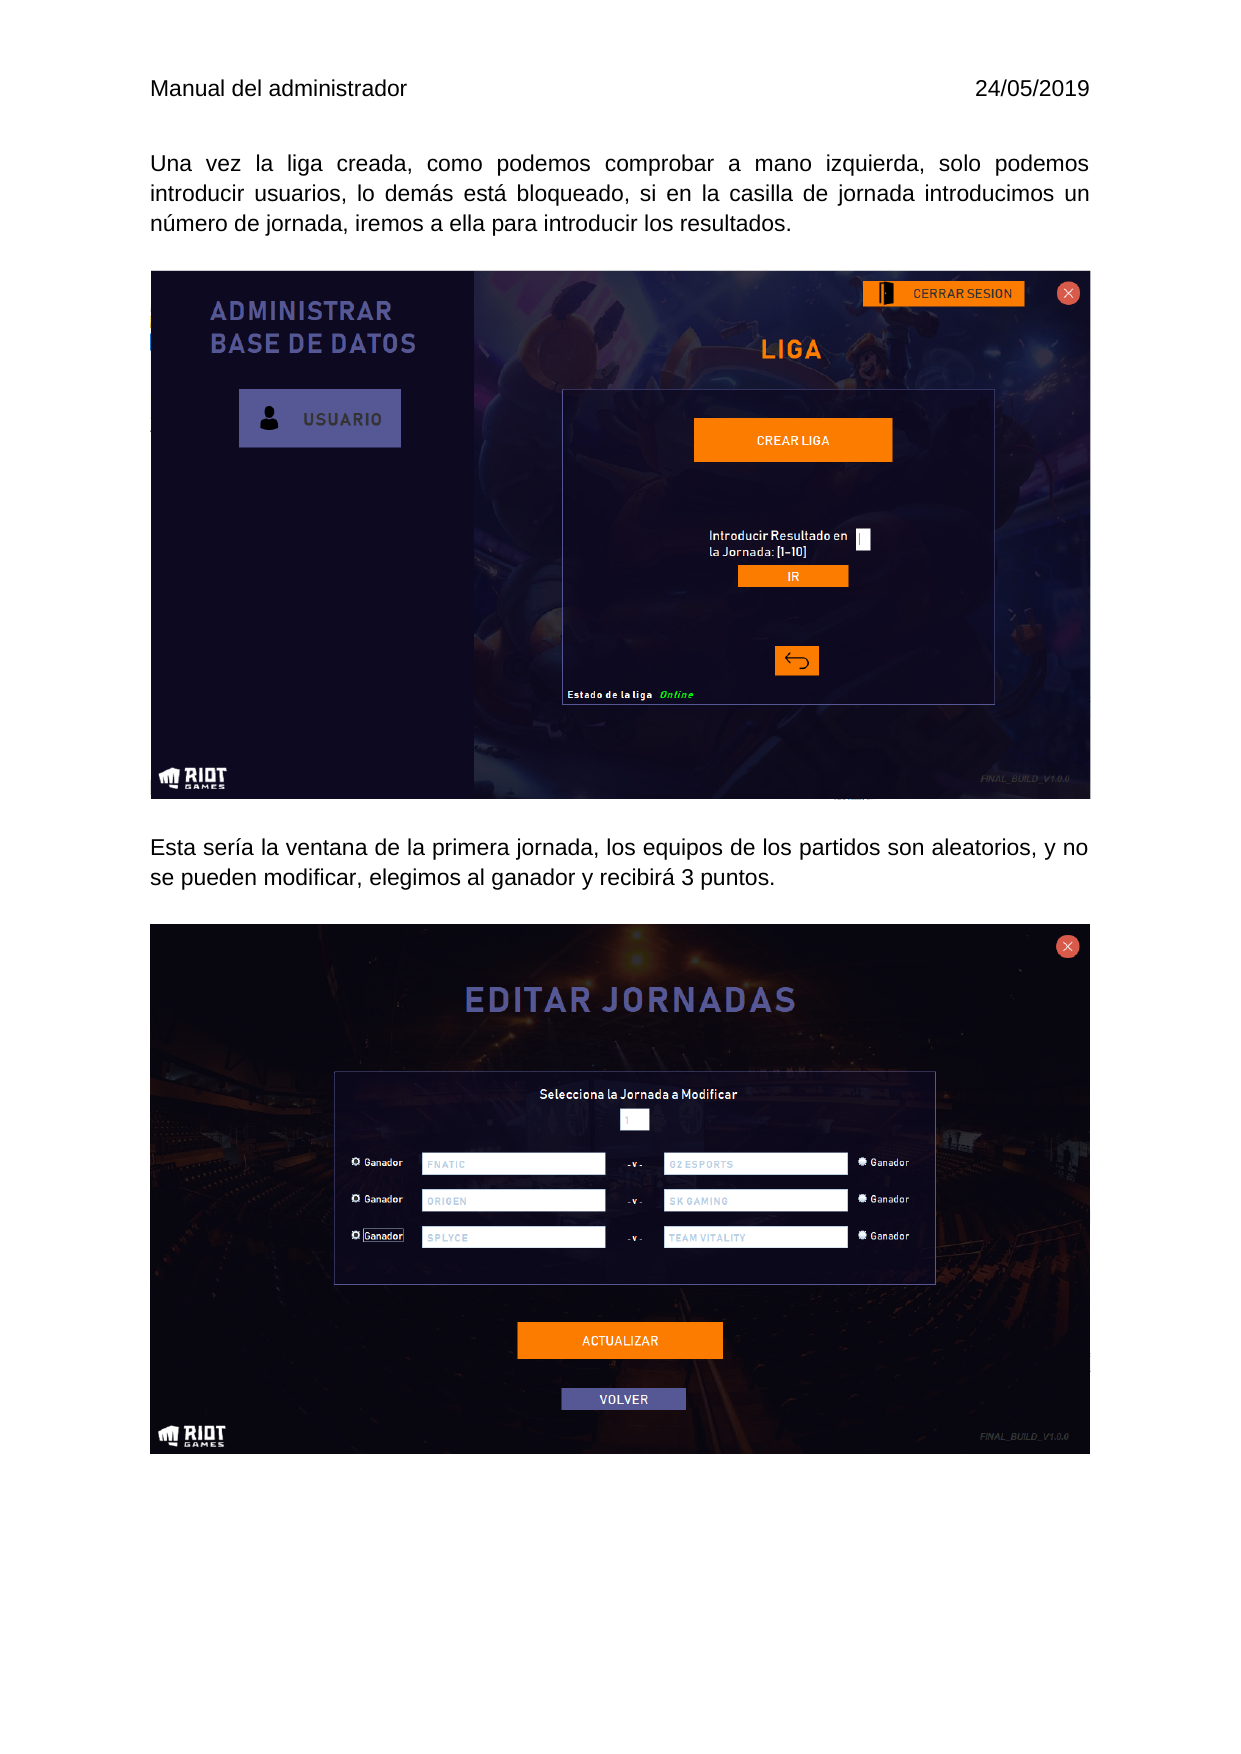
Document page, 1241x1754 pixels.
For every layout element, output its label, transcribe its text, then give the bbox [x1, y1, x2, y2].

text Esta sería la ventana de la primera jornada, los equipos de los partidos son aleatorios, y no se pueden modificar, elegimos al ganador y recibirá 3 puntos. [150, 834, 1090, 891]
picture [150, 270, 1091, 800]
text Una vez la liga creada, como podemos comprobar a mano izquierda, solo podemos introducir usuarios, lo demás está bloqueado, si en la casilla de jornada introducimos un número de jornada, iremos a ella para introducir los resultados. [150, 150, 1090, 237]
picture [150, 924, 1091, 1454]
